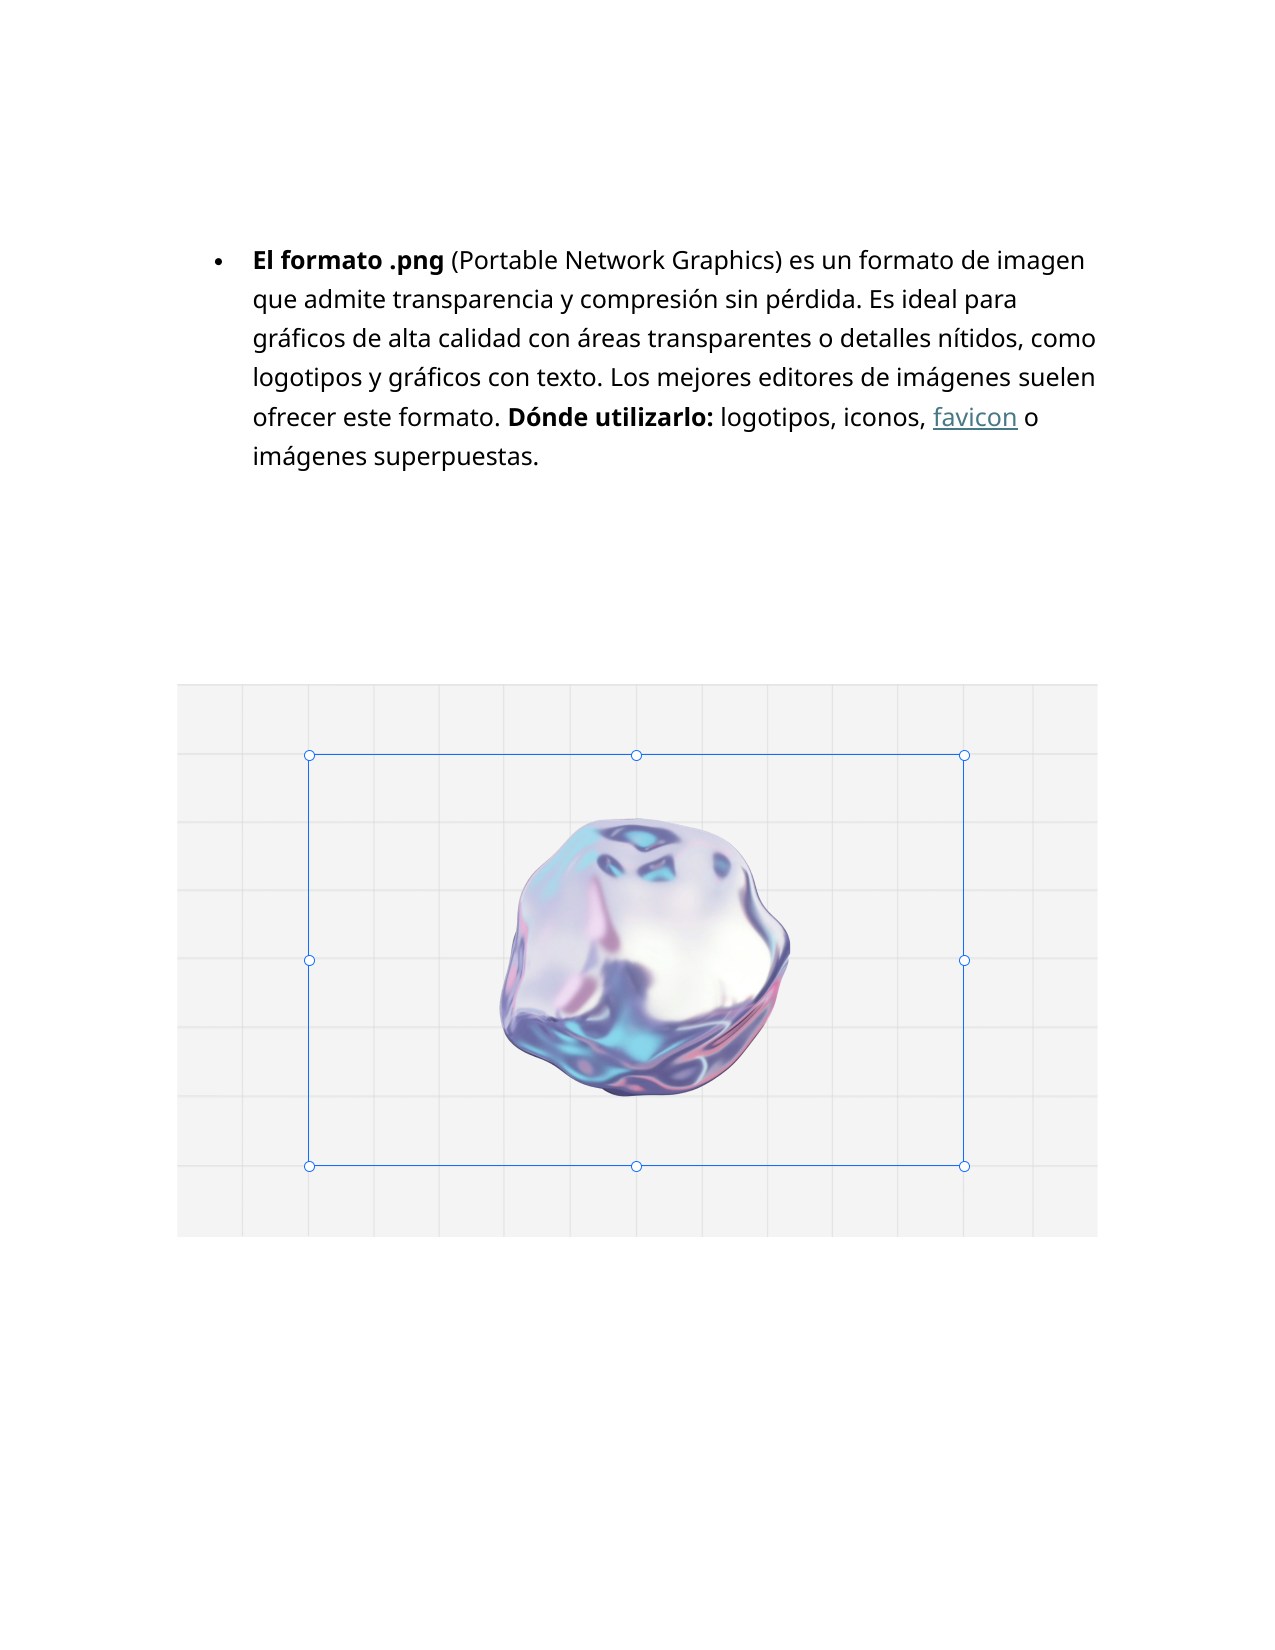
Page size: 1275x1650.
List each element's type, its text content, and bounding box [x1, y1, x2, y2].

list El formato .png (Portable Network Graphics) es un formato de imagen que admite transparencia y compresión sin pérdida. Es ideal para gráficos de alta calidad con áreas transparentes o detalles nítidos, como logotipos y gráficos con texto. Los mejores editores de imágenes suelen ofrecer este formato. Dónde utilizarlo: logotipos, iconos, favicon o imágenes superpuestas. [215, 243, 1098, 472]
picture [177, 684, 1098, 1237]
